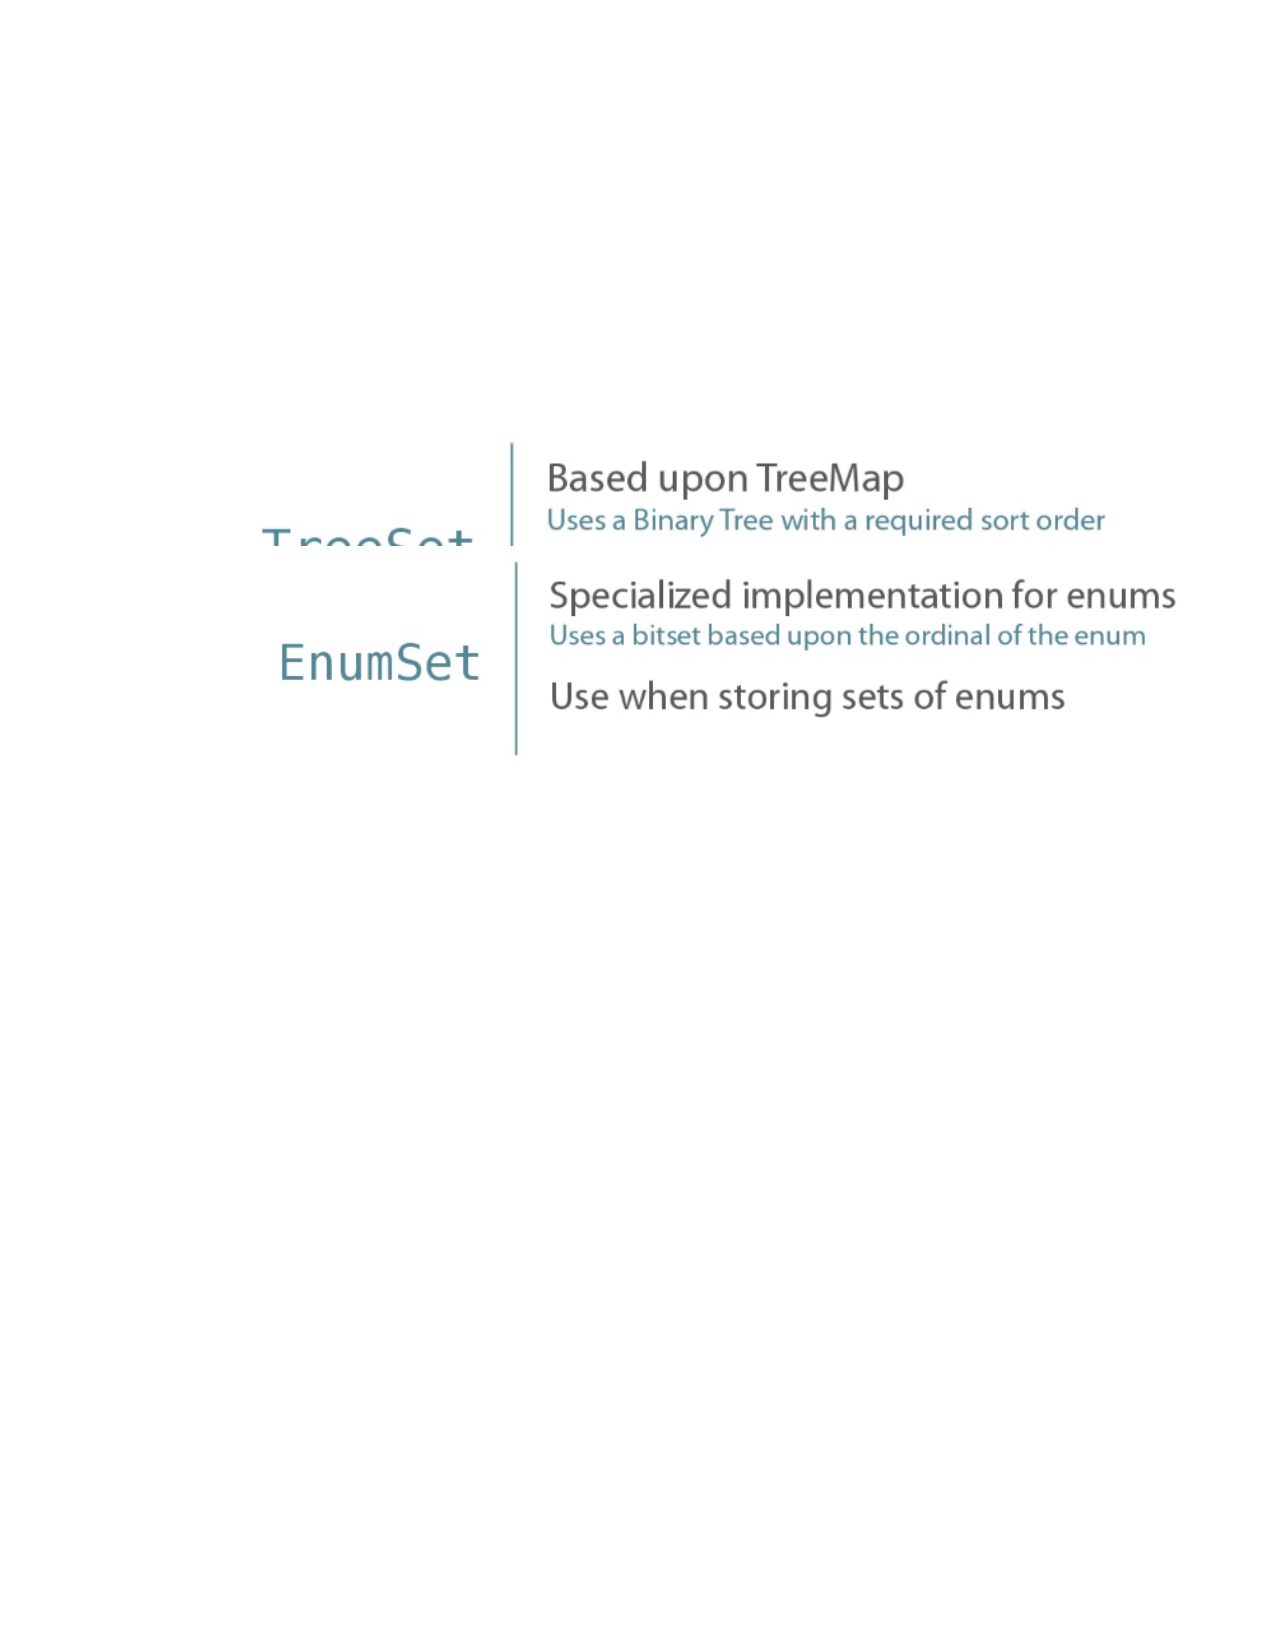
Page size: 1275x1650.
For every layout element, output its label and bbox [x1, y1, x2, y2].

picture [205, 406, 1215, 763]
